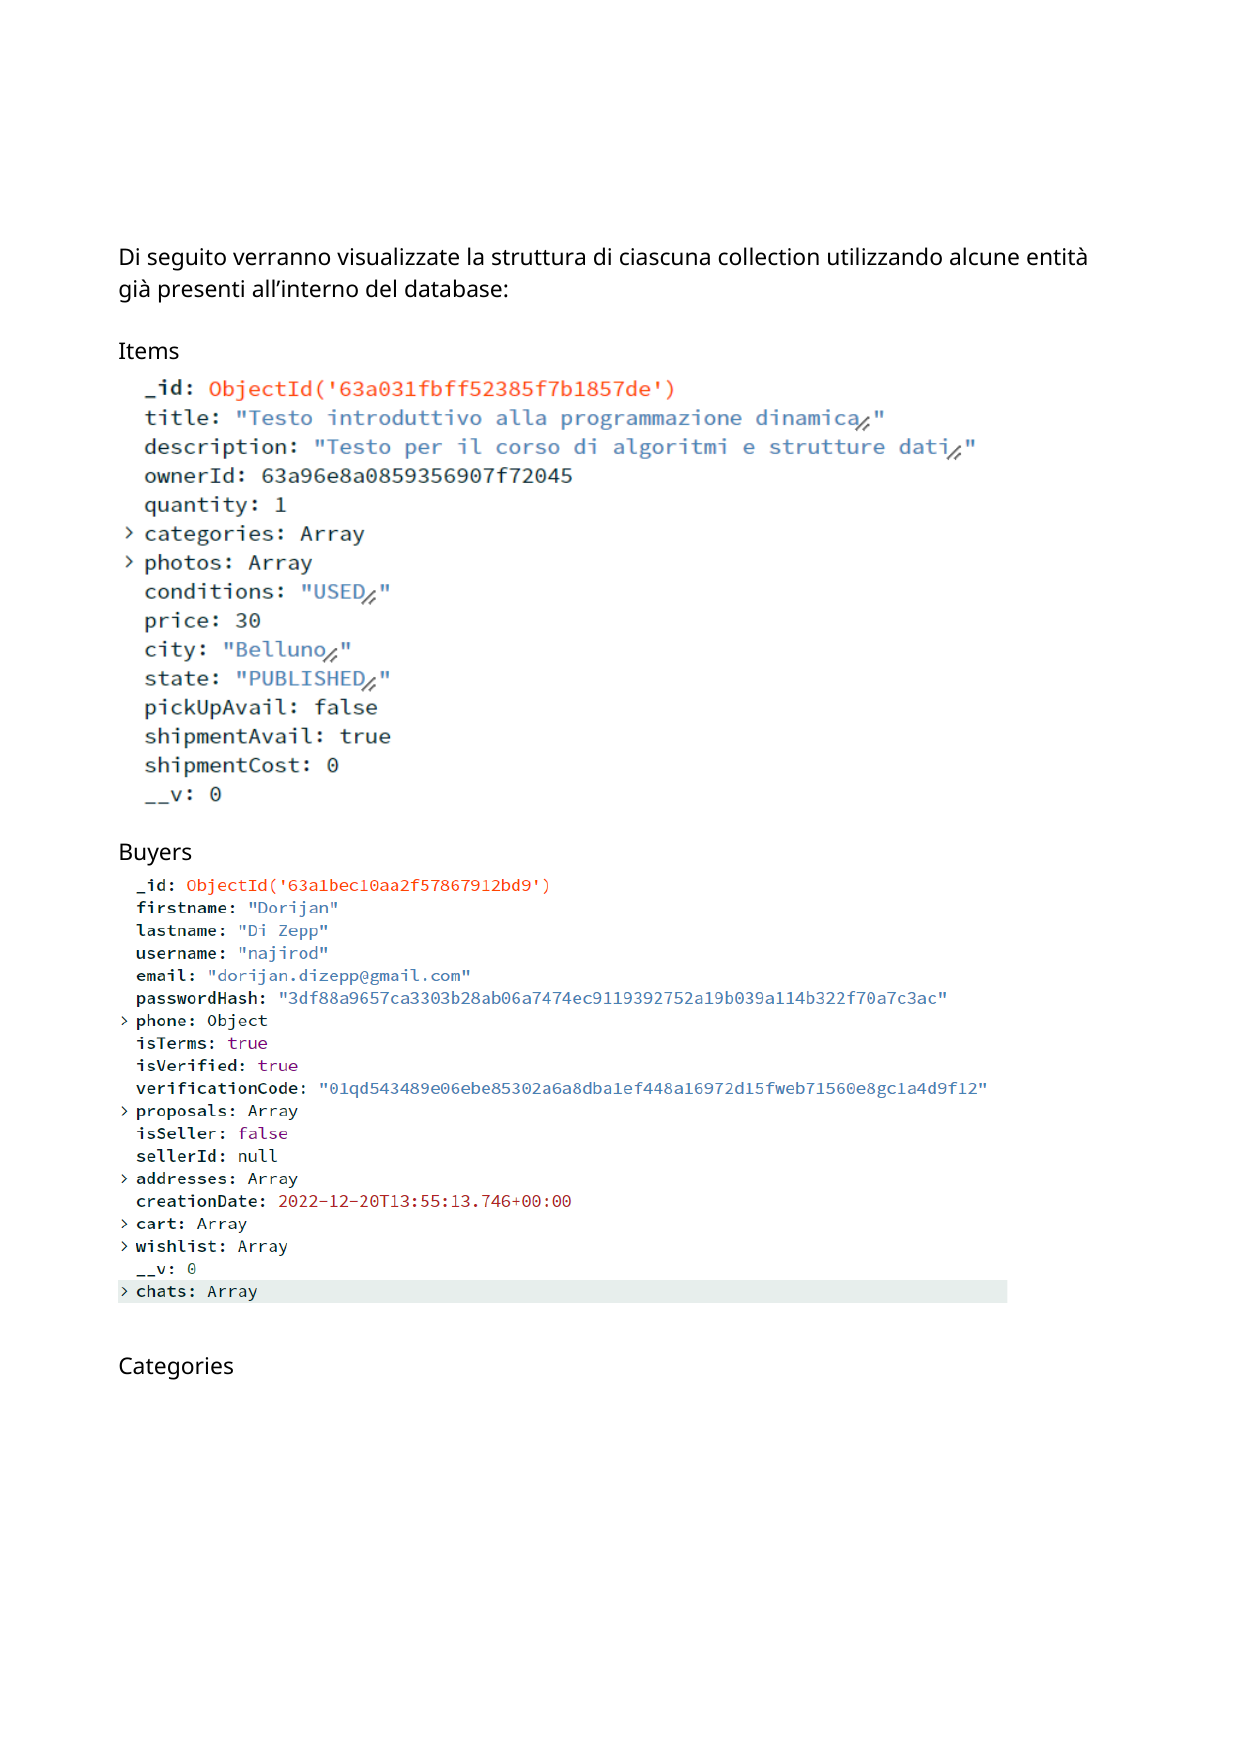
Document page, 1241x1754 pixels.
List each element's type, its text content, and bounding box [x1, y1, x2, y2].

text Categories [118, 1350, 1122, 1381]
text Buyers [118, 836, 1122, 867]
picture [118, 366, 996, 805]
text Items [118, 335, 1122, 366]
text Di seguito verranno visualizzate la struttura di ciascuna collection utilizzando alcune entità già presenti all’interno del database: [118, 241, 1122, 304]
picture [118, 866, 1008, 1319]
